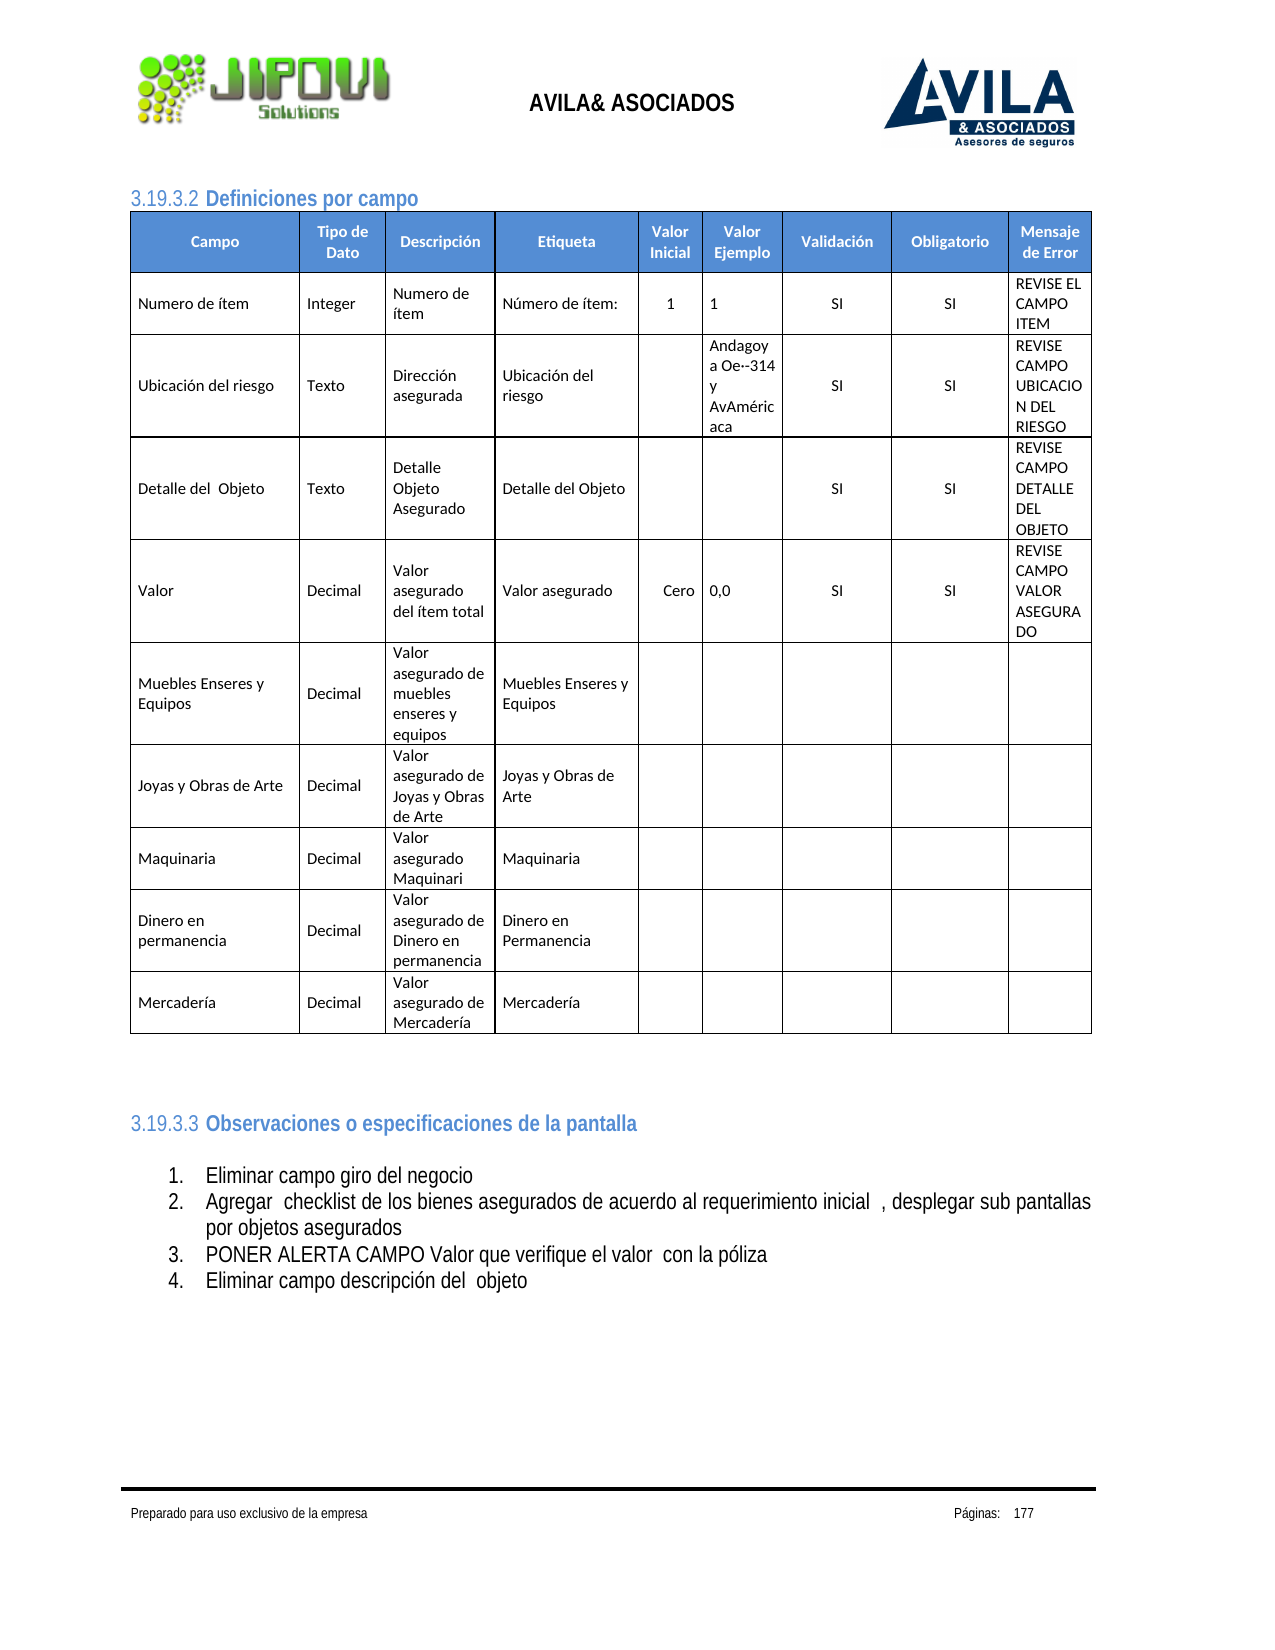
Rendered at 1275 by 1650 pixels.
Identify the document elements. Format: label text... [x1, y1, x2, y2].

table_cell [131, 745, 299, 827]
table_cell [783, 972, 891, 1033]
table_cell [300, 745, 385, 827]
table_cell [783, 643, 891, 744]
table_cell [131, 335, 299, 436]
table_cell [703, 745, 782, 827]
list Eliminar campo giro del negocio [168, 1162, 1092, 1188]
list Agregar checklist de los bienes asegurados de acuerdo al requerimiento inicial , desplegar sub pantallas por objetos asegurados [168, 1188, 1092, 1241]
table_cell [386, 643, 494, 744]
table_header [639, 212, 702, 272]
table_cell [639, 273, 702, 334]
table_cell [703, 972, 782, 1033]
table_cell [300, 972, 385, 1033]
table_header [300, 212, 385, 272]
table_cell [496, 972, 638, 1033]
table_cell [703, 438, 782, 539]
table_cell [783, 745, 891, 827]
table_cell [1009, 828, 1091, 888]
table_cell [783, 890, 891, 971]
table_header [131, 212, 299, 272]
subtitle Definiciones por campo [131, 184, 1092, 211]
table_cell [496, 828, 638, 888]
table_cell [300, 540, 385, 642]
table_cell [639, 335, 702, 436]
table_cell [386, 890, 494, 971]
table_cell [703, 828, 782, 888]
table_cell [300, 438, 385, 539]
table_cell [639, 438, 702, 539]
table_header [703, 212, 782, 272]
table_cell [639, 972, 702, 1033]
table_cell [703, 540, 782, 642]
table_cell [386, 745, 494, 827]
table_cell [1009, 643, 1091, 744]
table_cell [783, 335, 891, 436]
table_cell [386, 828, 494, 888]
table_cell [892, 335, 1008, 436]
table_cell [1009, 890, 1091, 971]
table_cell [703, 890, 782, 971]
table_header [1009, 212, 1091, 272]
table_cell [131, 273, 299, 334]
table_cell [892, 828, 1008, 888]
list Eliminar campo descripción del objeto [168, 1267, 1092, 1293]
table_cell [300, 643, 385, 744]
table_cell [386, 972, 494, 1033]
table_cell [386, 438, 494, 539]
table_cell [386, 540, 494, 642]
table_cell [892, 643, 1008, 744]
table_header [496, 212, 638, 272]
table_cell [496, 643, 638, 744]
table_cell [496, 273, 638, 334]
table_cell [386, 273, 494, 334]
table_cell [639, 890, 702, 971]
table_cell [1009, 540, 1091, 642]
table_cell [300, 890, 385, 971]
subtitle Observaciones o especificaciones de la pantalla [131, 1110, 1092, 1137]
picture [131, 47, 394, 128]
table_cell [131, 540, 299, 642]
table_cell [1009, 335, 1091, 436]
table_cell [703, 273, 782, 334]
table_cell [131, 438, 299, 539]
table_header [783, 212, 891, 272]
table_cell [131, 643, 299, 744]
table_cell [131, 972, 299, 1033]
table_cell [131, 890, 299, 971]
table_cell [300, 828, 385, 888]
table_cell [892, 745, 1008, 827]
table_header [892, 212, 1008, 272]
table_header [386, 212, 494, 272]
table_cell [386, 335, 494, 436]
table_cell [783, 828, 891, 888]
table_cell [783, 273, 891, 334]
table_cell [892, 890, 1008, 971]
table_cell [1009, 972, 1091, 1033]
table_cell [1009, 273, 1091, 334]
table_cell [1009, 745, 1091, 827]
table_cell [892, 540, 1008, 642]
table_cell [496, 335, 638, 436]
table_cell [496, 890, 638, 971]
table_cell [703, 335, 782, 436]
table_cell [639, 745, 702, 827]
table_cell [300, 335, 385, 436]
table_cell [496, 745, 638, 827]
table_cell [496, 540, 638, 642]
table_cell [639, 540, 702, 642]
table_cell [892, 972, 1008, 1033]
picture [881, 57, 1077, 148]
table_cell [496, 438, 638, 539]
list PONER ALERTA CAMPO Valor que verifique el valor con la póliza [168, 1241, 1092, 1267]
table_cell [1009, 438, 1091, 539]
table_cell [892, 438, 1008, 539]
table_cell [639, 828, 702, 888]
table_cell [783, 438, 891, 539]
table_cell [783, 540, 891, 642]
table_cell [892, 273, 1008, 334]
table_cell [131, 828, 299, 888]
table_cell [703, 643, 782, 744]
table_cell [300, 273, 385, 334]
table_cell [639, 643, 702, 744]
